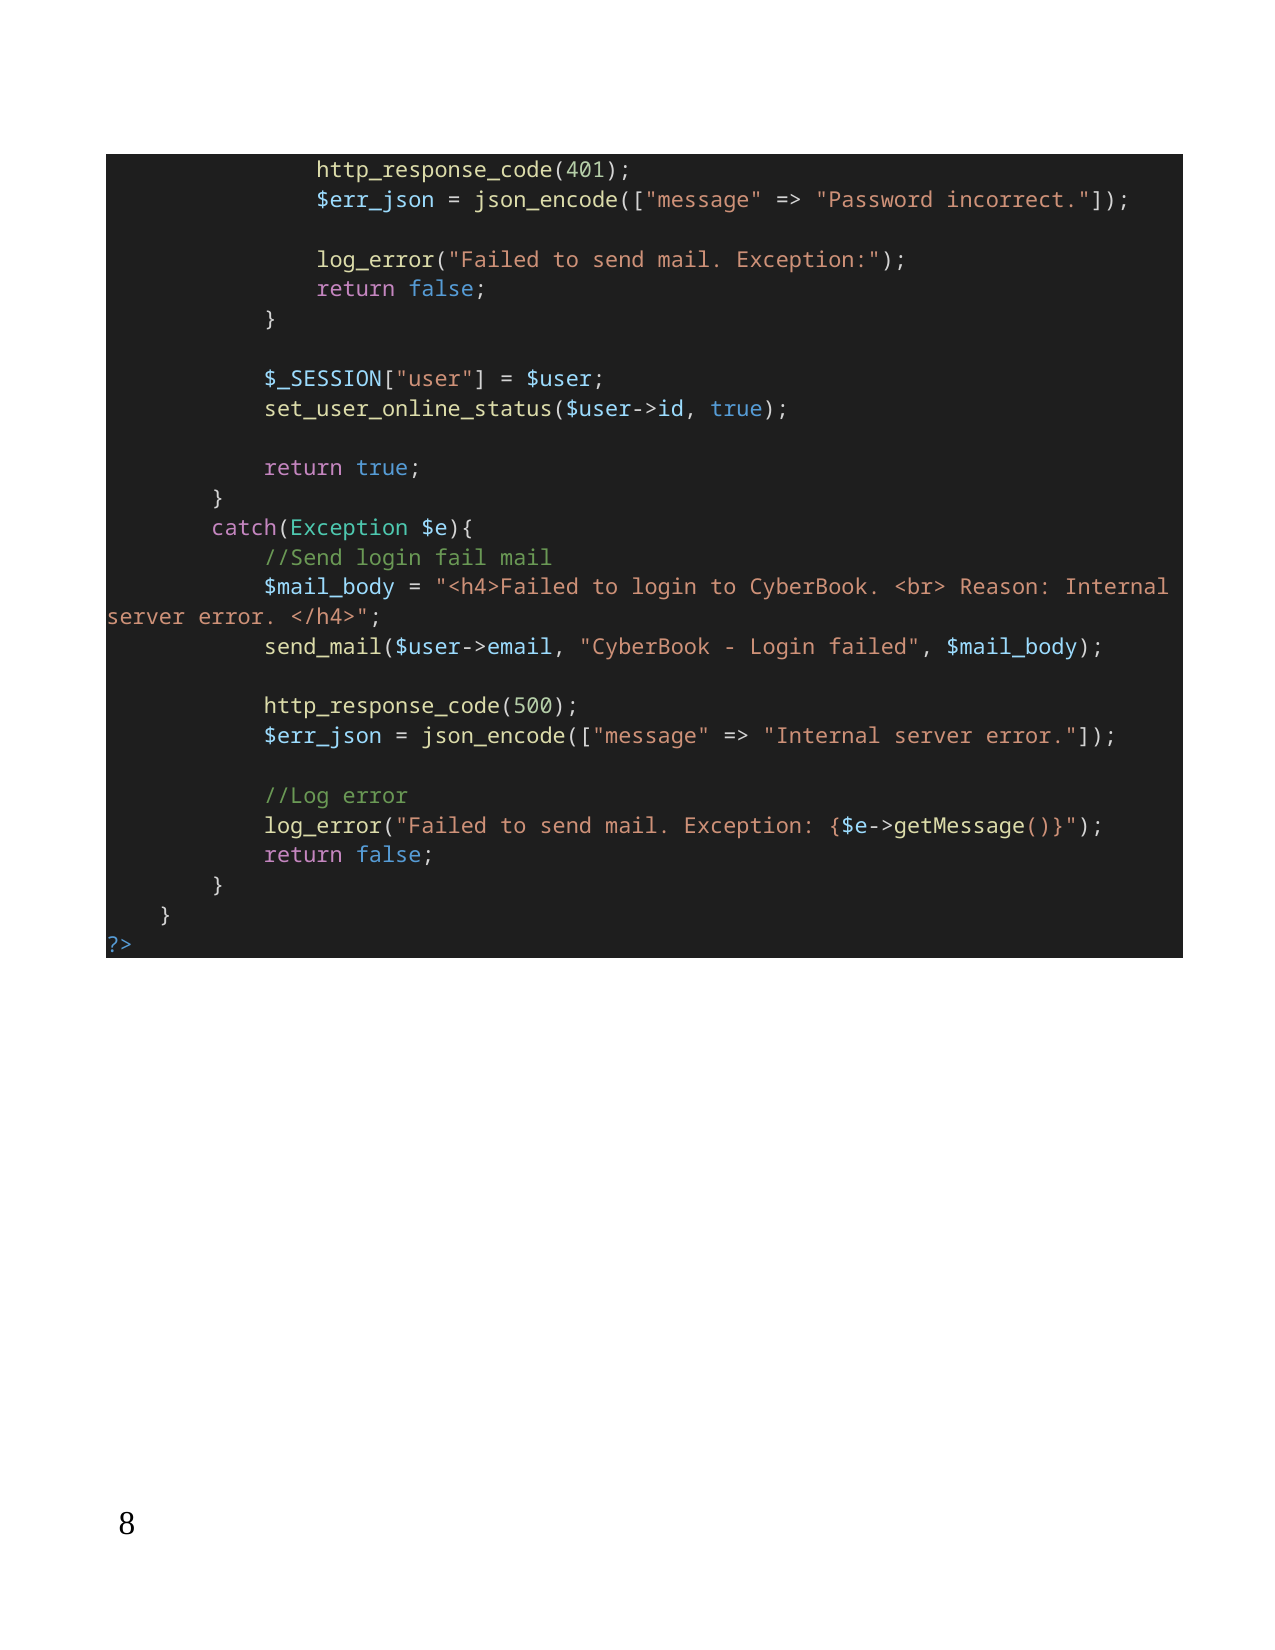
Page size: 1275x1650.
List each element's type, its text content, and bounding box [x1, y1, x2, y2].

text return true; [106, 452, 1183, 482]
text } [106, 482, 1183, 512]
text $_SESSION["user"] = $user; [106, 363, 1183, 392]
text http_response_code(401); [106, 154, 1183, 184]
text } [106, 899, 1183, 929]
text log_error("Failed to send mail. Exception:"); [106, 243, 1183, 273]
text } [106, 303, 1183, 333]
text //Send login fail mail [106, 541, 1183, 571]
text //Log error [106, 780, 1183, 809]
text return false; [106, 273, 1183, 303]
text send_mail($user->email, "CyberBook - Login failed", $mail_body); [106, 631, 1183, 661]
text http_response_code(500); [106, 690, 1183, 720]
text catch(Exception $e){ [106, 512, 1183, 541]
text $err_json = json_encode(["message" => "Internal server error."]); [106, 720, 1183, 750]
text set_user_online_status($user->id, true); [106, 392, 1183, 422]
text $mail_body = "<h4>Failed to login to CyberBook. <br> Reason: Internal server error. </h4>"; [106, 571, 1183, 631]
text ?> [106, 929, 1183, 958]
text log_error("Failed to send mail. Exception: {$e->getMessage()}"); [106, 809, 1183, 839]
text } [106, 869, 1183, 899]
text $err_json = json_encode(["message" => "Password incorrect."]); [106, 184, 1183, 214]
text return false; [106, 839, 1183, 869]
